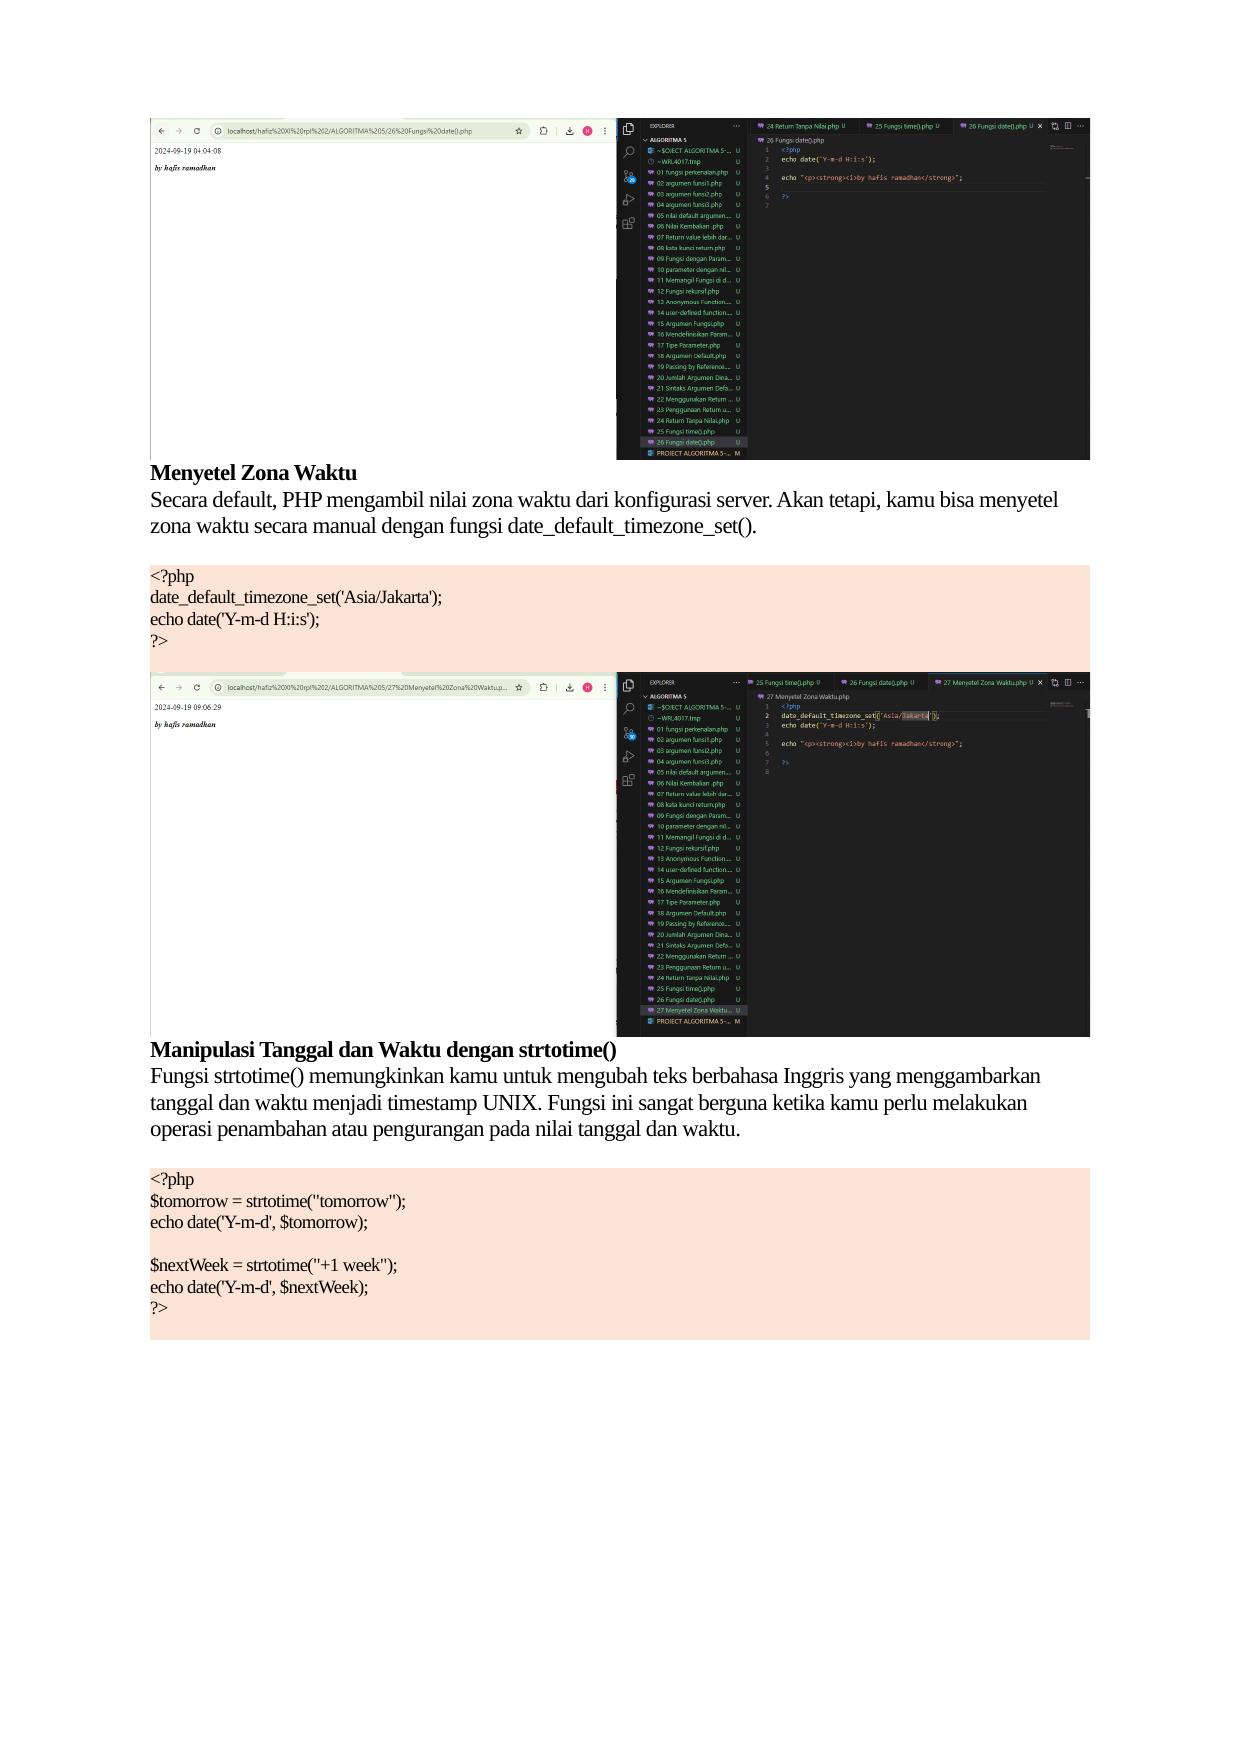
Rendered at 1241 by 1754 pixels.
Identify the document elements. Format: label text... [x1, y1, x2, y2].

text Manipulasi Tanggal dan Waktu dengan strtotime() [150, 1037, 1090, 1062]
text Menyetel Zona Waktu [150, 460, 1090, 486]
picture [150, 118, 1091, 460]
text echo date('Y-m-d', $nextWeek); [150, 1276, 1090, 1297]
text <?php [150, 1168, 1090, 1189]
text date_default_timezone_set('Asia/Jakarta'); [150, 586, 1090, 608]
text <?php [150, 565, 1090, 586]
picture [150, 672, 1091, 1037]
text ?> [150, 629, 1090, 651]
text Secara default, PHP mengambil nilai zona waktu dari konfigurasi server. Akan tetapi, kamu bisa menyetel zona waktu secara manual dengan fungsi date_default_timezone_set(). [150, 486, 1090, 538]
text echo date('Y-m-d', $tomorrow); [150, 1211, 1090, 1233]
text ?> [150, 1297, 1090, 1319]
text echo date('Y-m-d H:i:s'); [150, 608, 1090, 629]
text $nextWeek = strtotime("+1 week"); [150, 1254, 1090, 1276]
text $tomorrow = strtotime("tomorrow"); [150, 1189, 1090, 1211]
text Fungsi strtotime() memungkinkan kamu untuk mengubah teks berbahasa Inggris yang menggambarkan tanggal dan waktu menjadi timestamp UNIX. Fungsi ini sangat berguna ketika kamu perlu melakukan operasi penambahan atau pengurangan pada nilai tanggal dan waktu. [150, 1062, 1090, 1142]
